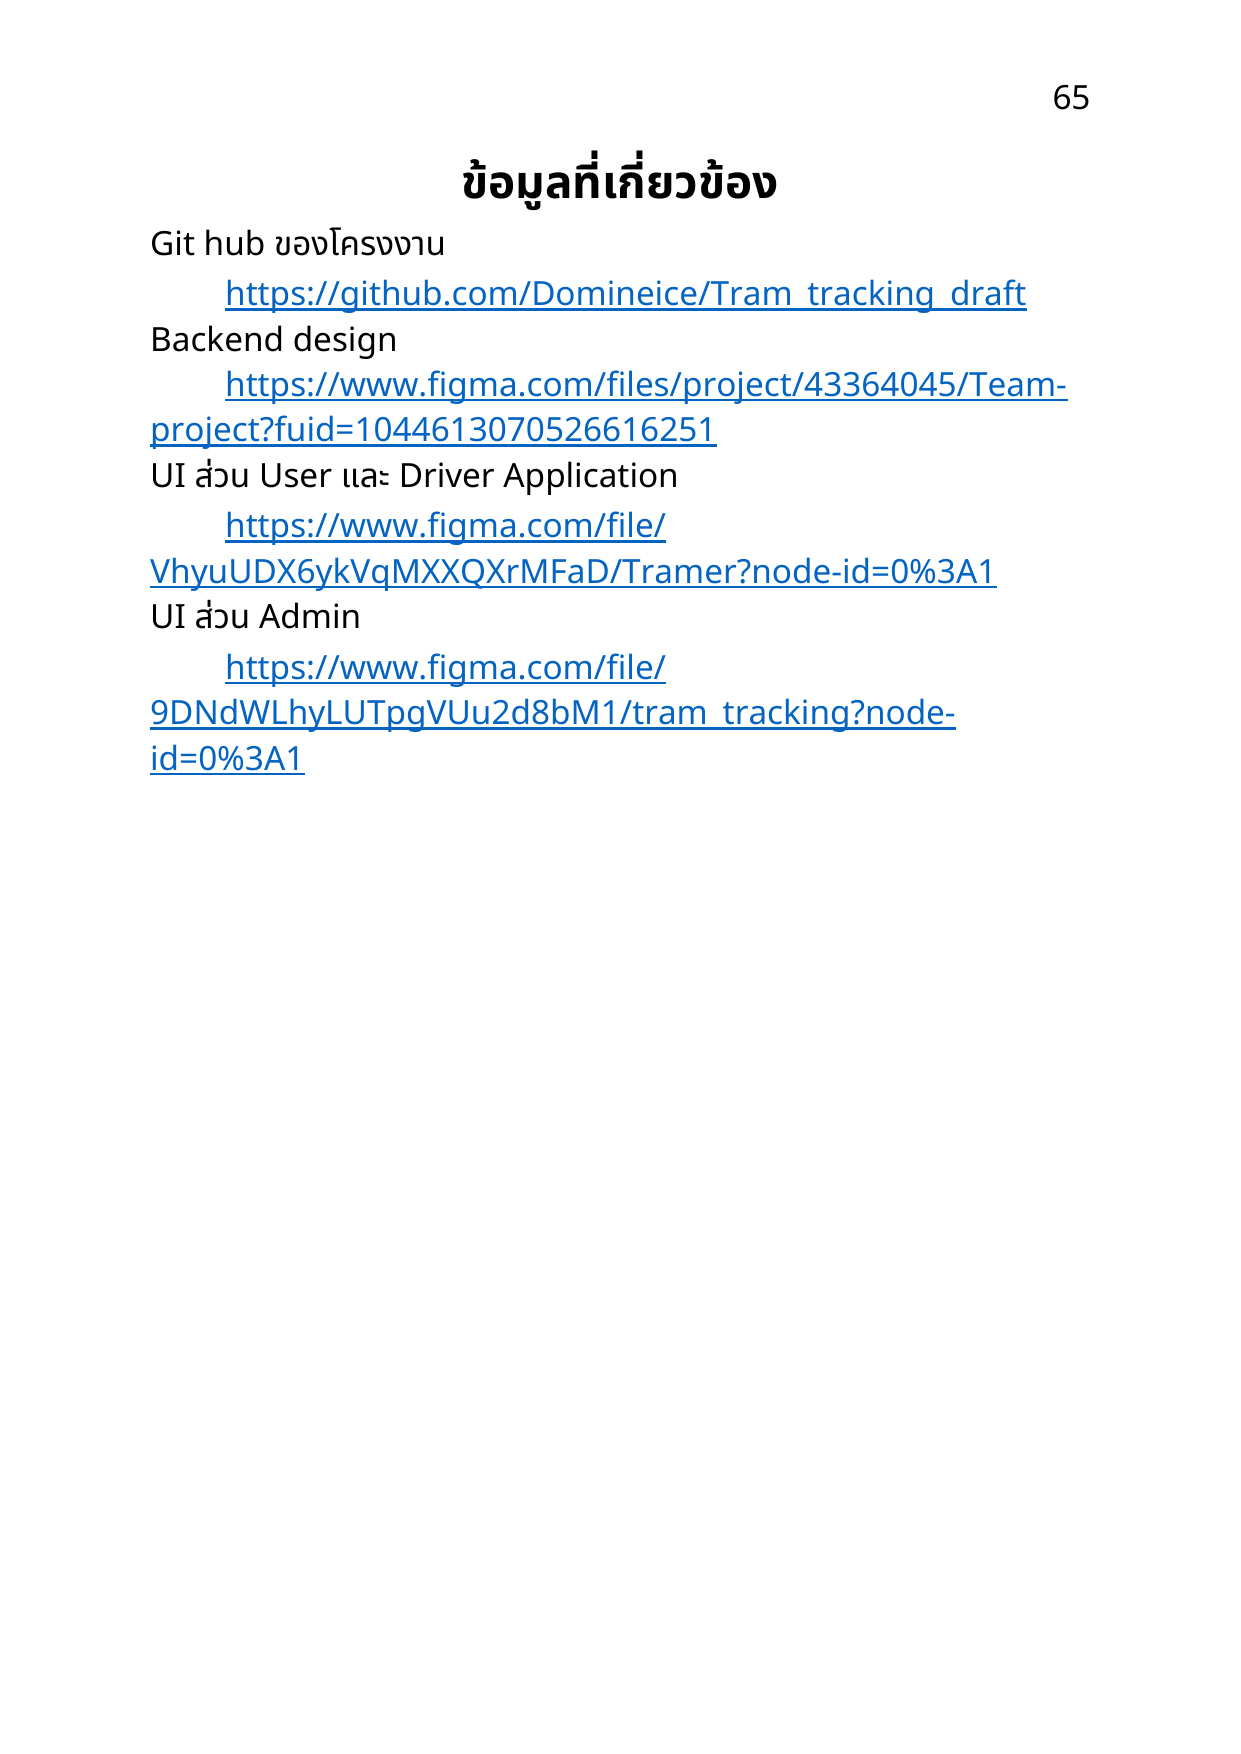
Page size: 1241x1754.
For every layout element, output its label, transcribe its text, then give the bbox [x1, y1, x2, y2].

text Backend design [150, 315, 1090, 361]
text Git hub ของโครงงาน [150, 219, 1090, 270]
subtitle ข้อมูลที่เกี่ยวข้อง [150, 150, 1090, 219]
text https://www.figma.com/file/VhyuUDX6ykVqMXXQXrMFaD/Tramer?node-id=0%3A1 [150, 502, 1090, 593]
text https://github.com/Domineice/Tram_tracking_draft [150, 270, 1090, 315]
text https://www.figma.com/file/9DNdWLhyLUTpgVUu2d8bM1/tram_tracking?node-id=0%3A1 [150, 644, 1090, 780]
text UI ส่วน Admin [150, 593, 1090, 644]
text UI ส่วน User และ Driver Application [150, 452, 1090, 502]
text https://www.figma.com/files/project/43364045/Team-project?fuid=1044613070526616251 [150, 361, 1090, 452]
